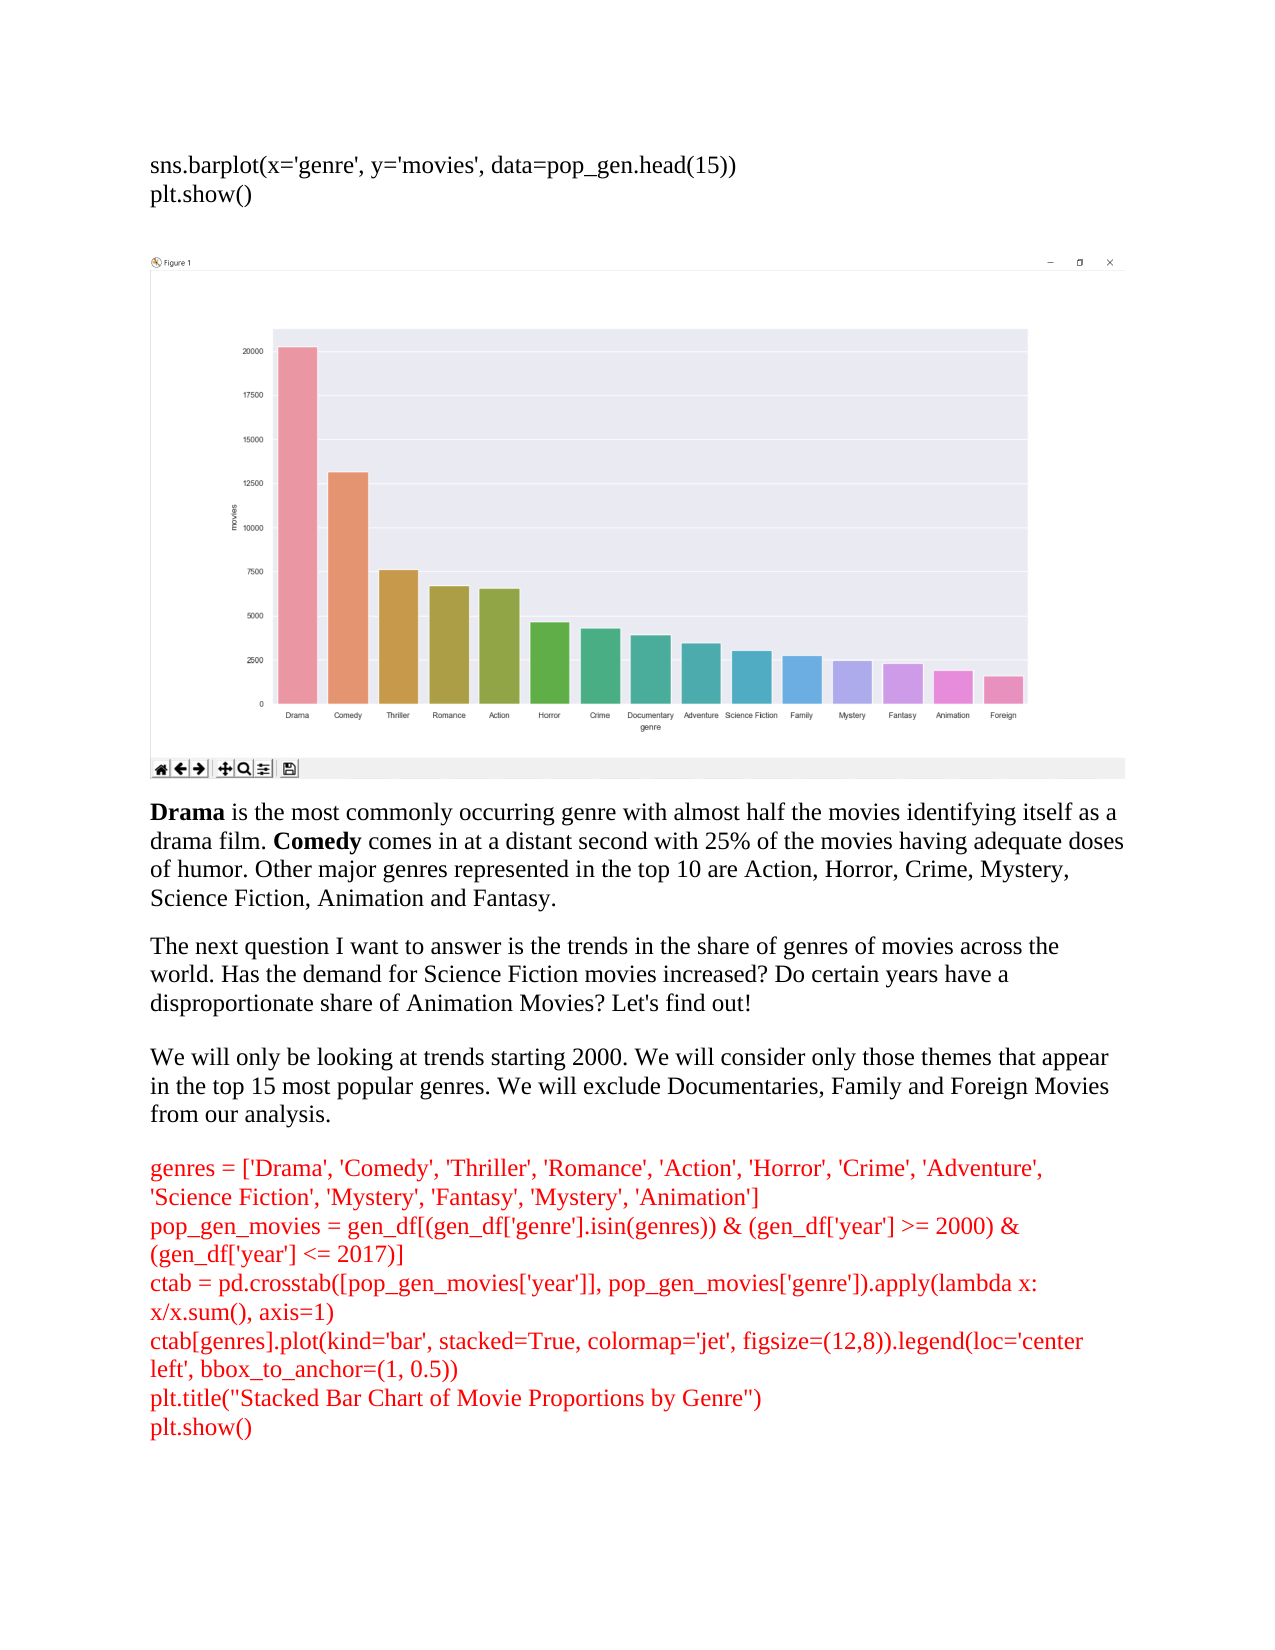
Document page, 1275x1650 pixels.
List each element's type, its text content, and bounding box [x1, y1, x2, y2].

text The next question I want to answer is the trends in the share of genres of movies across the world. Has the demand for Science Fiction movies increased? Do certain years have a disproportionate share of Animation Movies? Let's find out! [150, 931, 1125, 1017]
text plt.show() [150, 1412, 1125, 1441]
text genres = ['Drama', 'Comedy', 'Thriller', 'Romance', 'Action', 'Horror', 'Crime', 'Adventure', 'Science Fiction', 'Mystery', 'Fantasy', 'Mystery', 'Animation'] [150, 1153, 1125, 1211]
text ctab[genres].plot(kind='bar', stacked=True, colormap='jet', figsize=(12,8)).legend(loc='center left', bbox_to_anchor=(1, 0.5)) [150, 1326, 1125, 1383]
text plt.title("Stacked Bar Chart of Movie Proportions by Genre") [150, 1383, 1125, 1412]
text Drama is the most commonly occurring genre with almost half the movies identifying itself as a drama film. Comedy comes in at a distant second with 25% of the movies having adequate doses of humor. Other major genres represented in the top 10 are Action, Horror, Crime, Mystery, Science Fiction, Animation and Fantasy. [150, 797, 1125, 912]
text ctab = pd.crosstab([pop_gen_movies['year']], pop_gen_movies['genre']).apply(lambda x: x/x.sum(), axis=1) [150, 1268, 1125, 1326]
text We will only be looking at trends starting 2000. We will consider only those themes that appear in the top 15 most popular genres. We will exclude Documentaries, Family and Foreign Movies from our analysis. [150, 1042, 1125, 1128]
text sns.barplot(x='genre', y='movies', data=pop_gen.head(15)) [150, 150, 1125, 179]
text plt.show() [150, 179, 1125, 207]
picture [150, 255, 1125, 779]
text pop_gen_movies = gen_df[(gen_df['genre'].isin(genres)) & (gen_df['year'] >= 2000) & (gen_df['year'] <= 2017)] [150, 1211, 1125, 1268]
